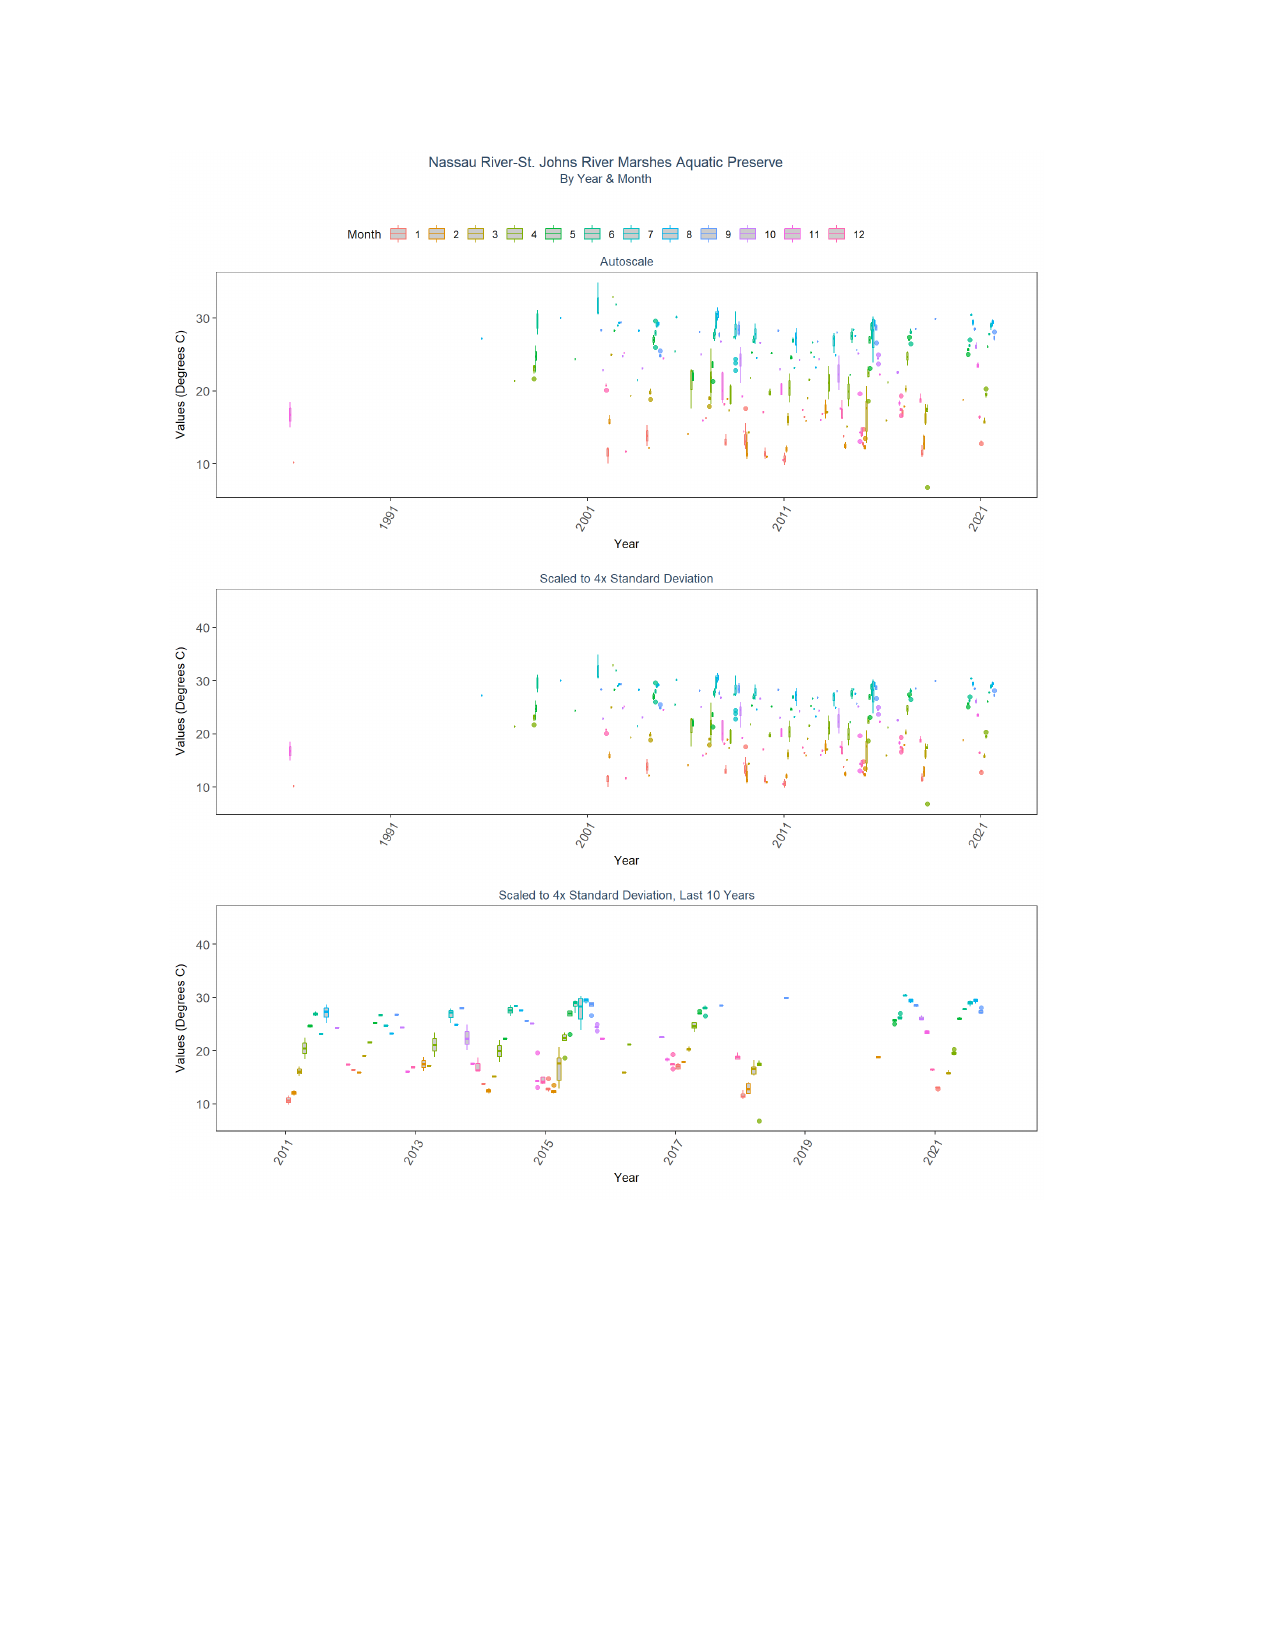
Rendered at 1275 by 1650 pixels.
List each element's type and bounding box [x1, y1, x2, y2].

picture [168, 150, 1044, 1200]
